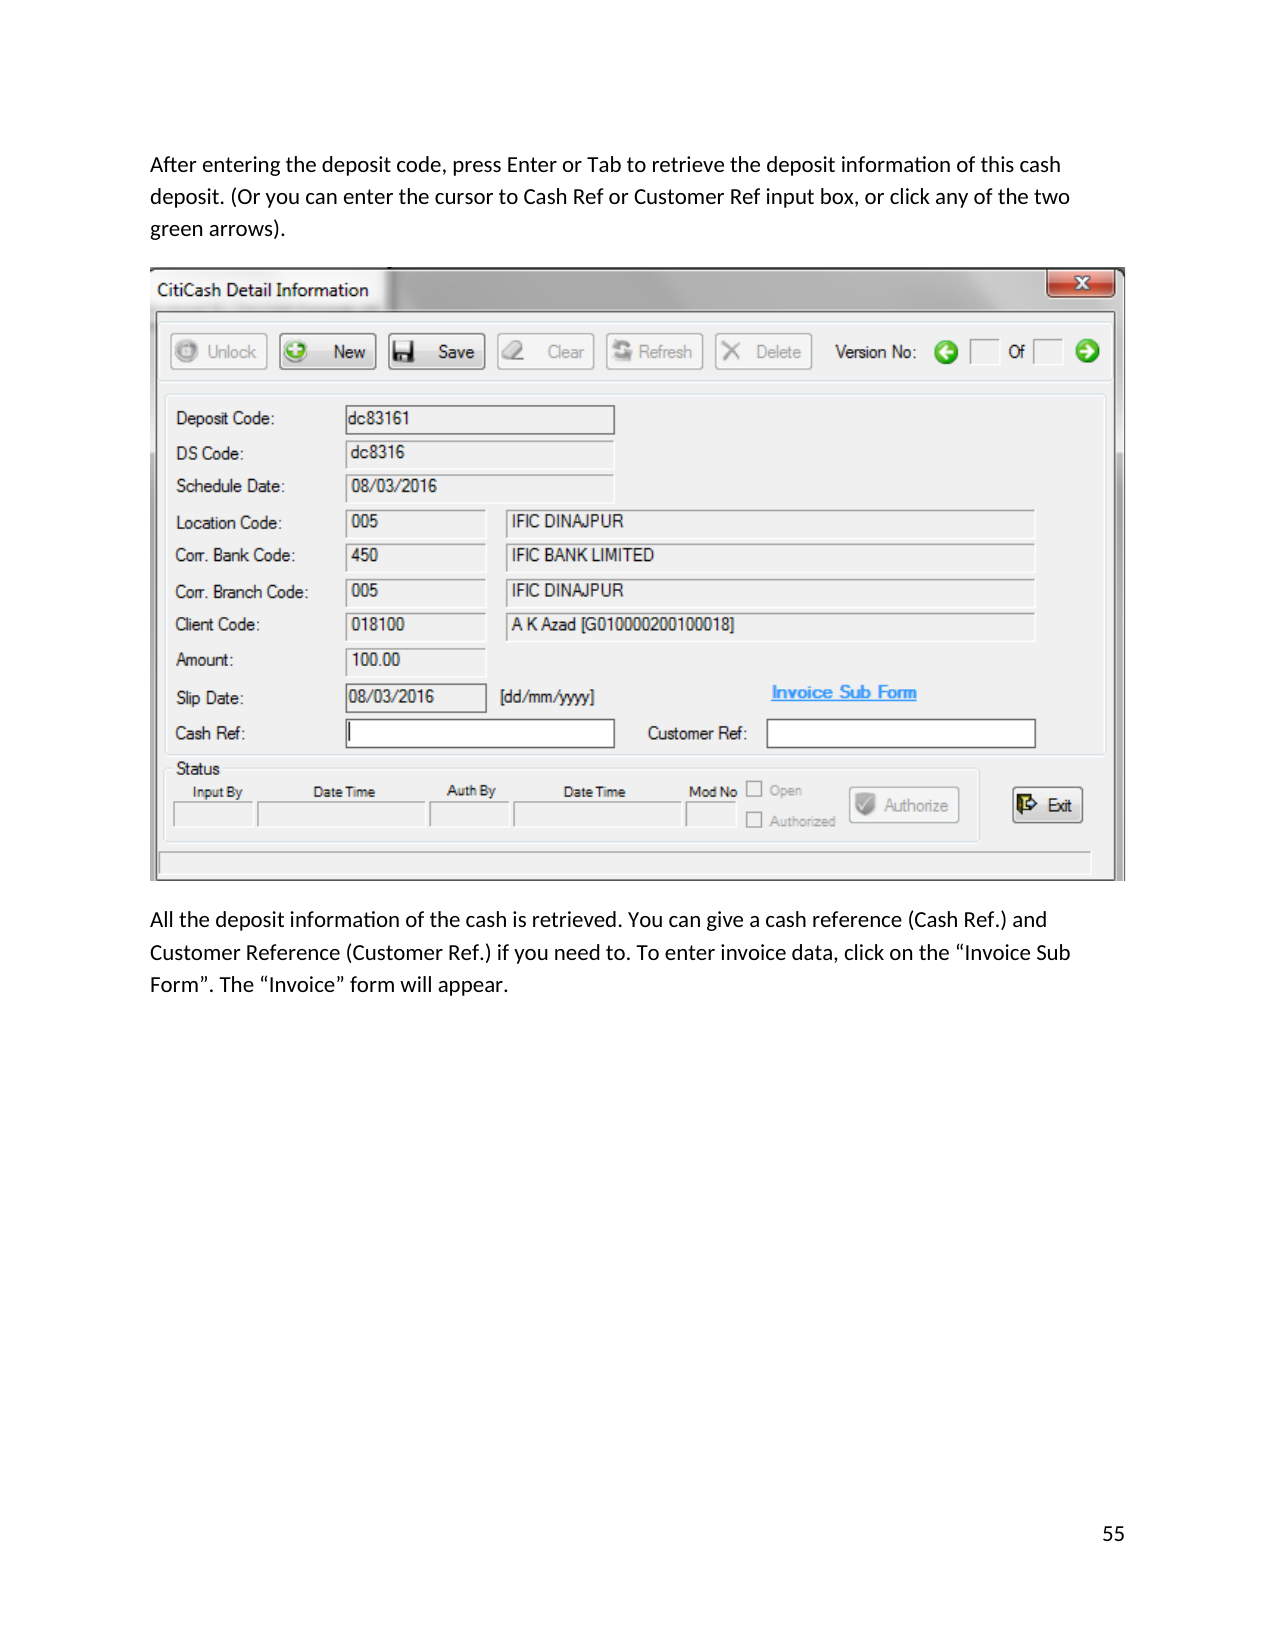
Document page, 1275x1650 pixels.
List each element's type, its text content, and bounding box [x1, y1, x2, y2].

picture [150, 267, 1125, 881]
text All the deposit information of the cash is retrieved. You can give a cash reference (Cash Ref.) and Customer Reference (Customer Ref.) if you need to. To enter invoice data, click on the “Invoice Sub Form”. The “Invoice” form will appear. [150, 906, 1125, 998]
text After entering the deposit code, press Enter or Tab to retrieve the deposit information of this cash deposit. (Or you can enter the cursor to Cash Ref or Customer Ref input box, or click any of the two green arrows). [150, 150, 1125, 242]
